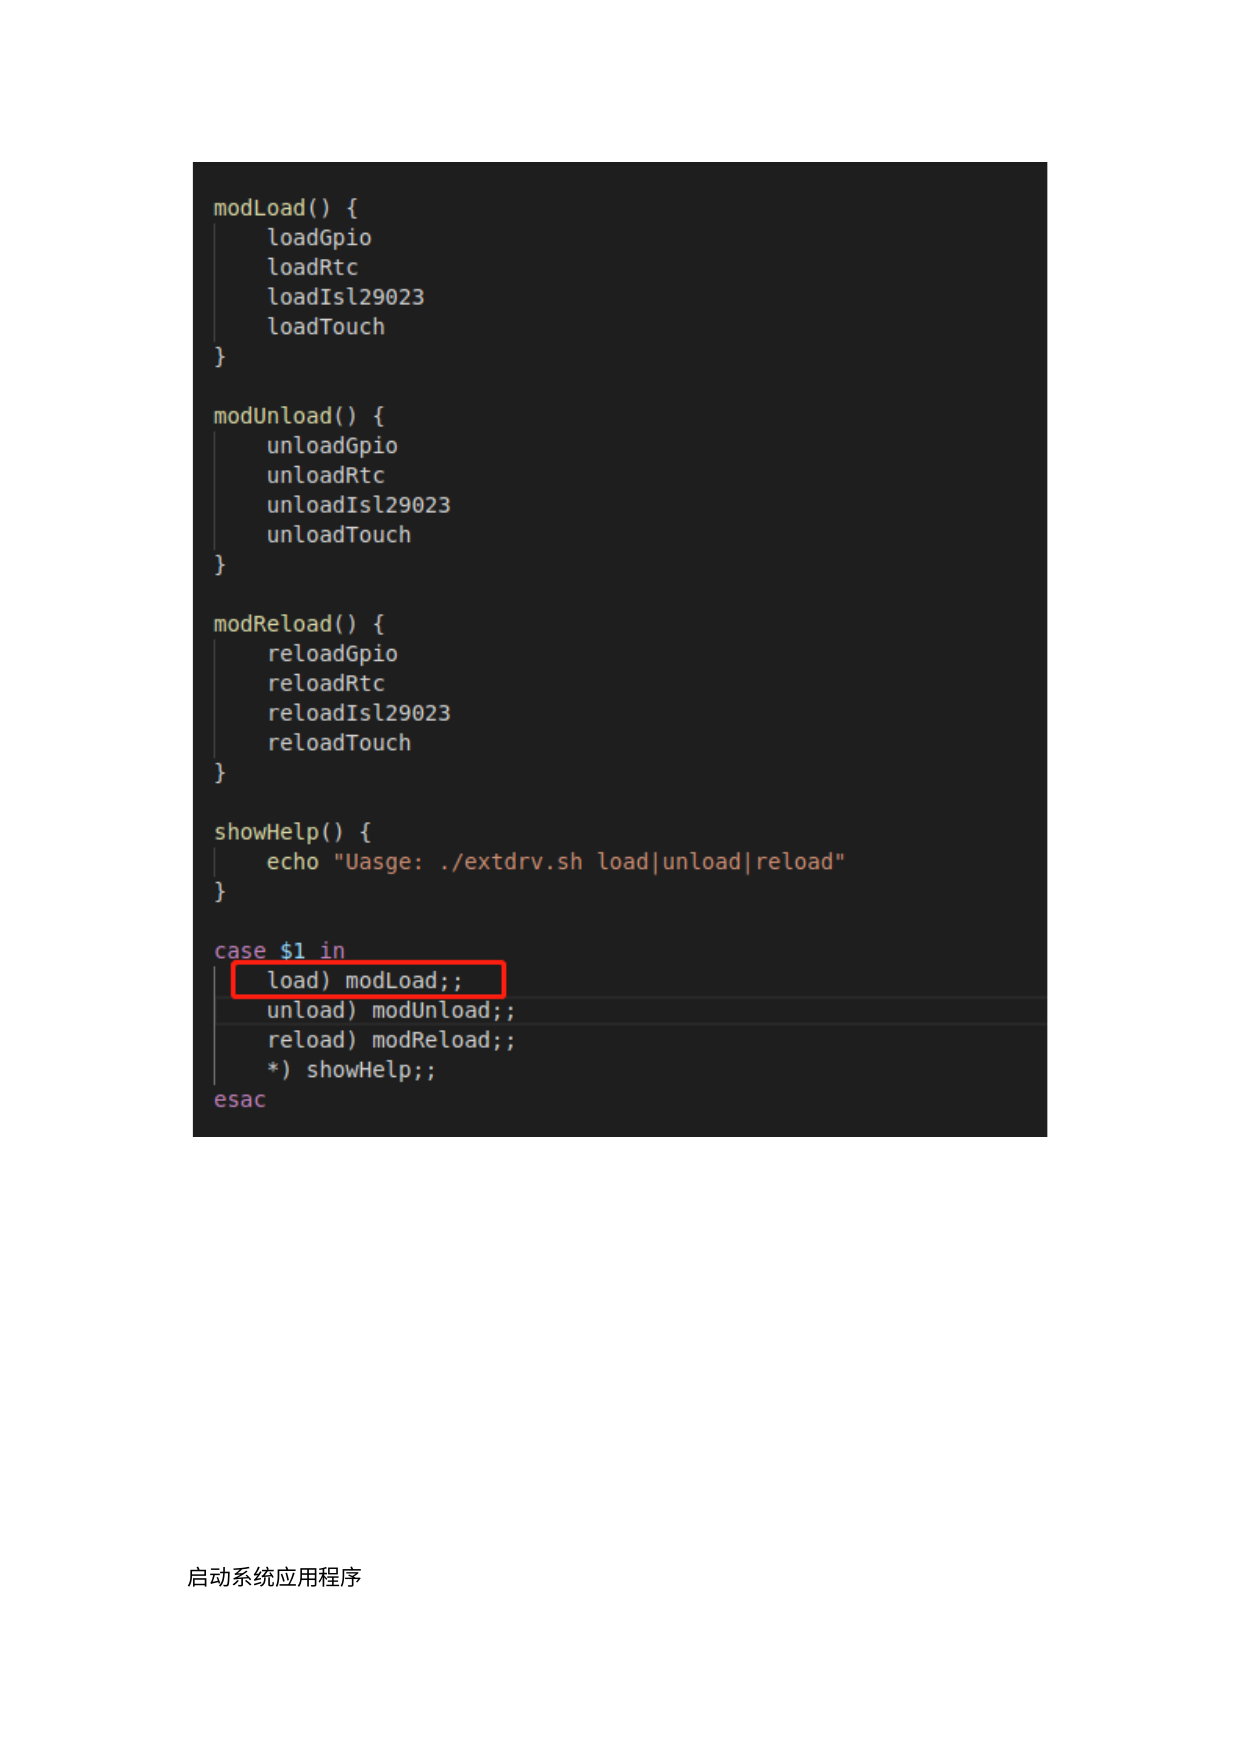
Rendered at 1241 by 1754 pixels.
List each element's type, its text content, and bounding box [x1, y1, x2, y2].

picture [192, 162, 1048, 1137]
text 启动系统应用程序 [187, 1559, 1053, 1592]
